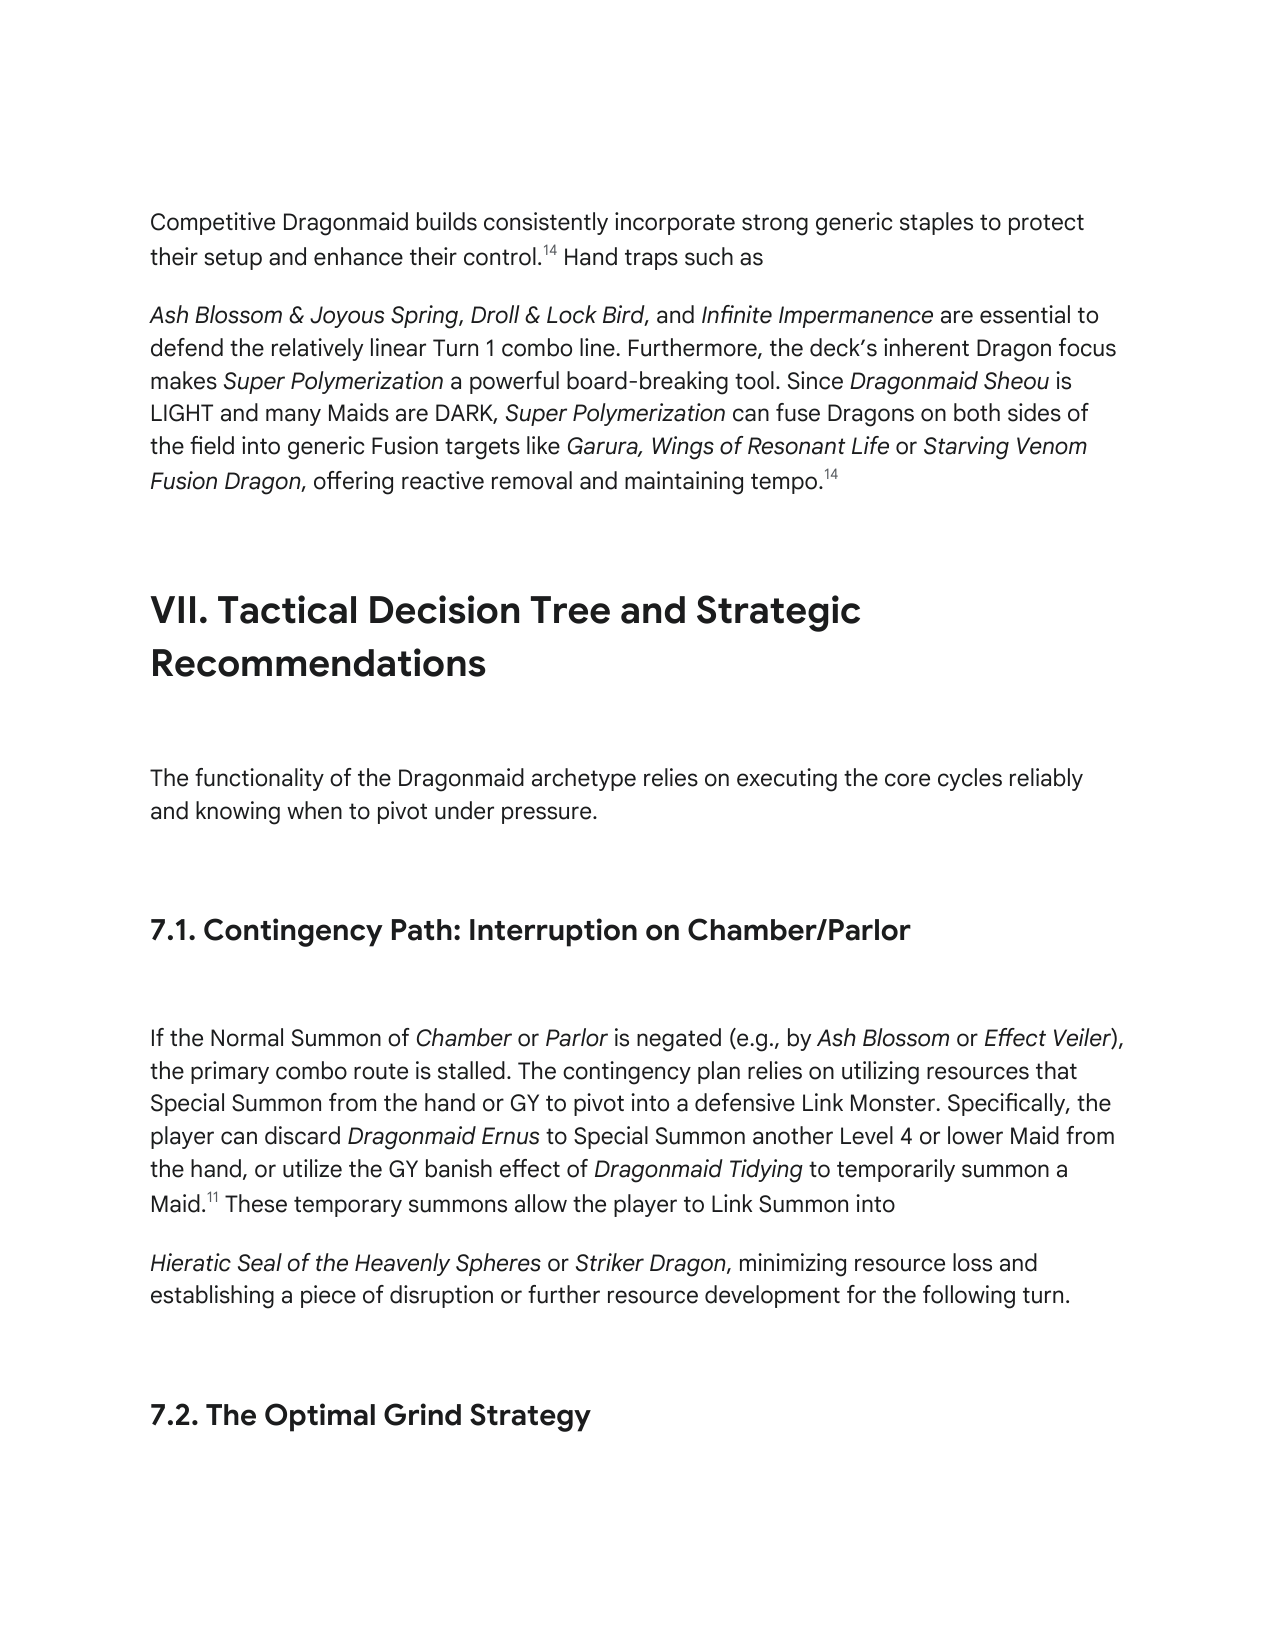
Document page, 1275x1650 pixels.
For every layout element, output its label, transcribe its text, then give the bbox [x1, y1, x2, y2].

text Ash Blossom & Joyous Spring, Droll & Lock Bird, and Infinite Impermanence are essential to defend the relatively linear Turn 1 combo line. Furthermore, the deck’s inherent Dragon focus makes Super Polymerization a powerful board-breaking tool. Since Dragonmaid Sheou is LIGHT and many Maids are DARK, Super Polymerization can fuse Dragons on both sides of the field into generic Fusion targets like Garura, Wings of Resonant Life or Starving Venom Fusion Dragon, offering reactive removal and maintaining tempo.14 [150, 302, 1125, 497]
subtitle 7.1. Contingency Path: Interruption on Chamber/Parlor [150, 912, 1125, 949]
subtitle VII. Tactical Decision Tree and Strategic Recommendations [150, 587, 1125, 687]
text Hieratic Seal of the Heavenly Spheres or Striker Dragon, minimizing resource loss and establishing a piece of disruption or further resource development for the following turn. [150, 1249, 1125, 1310]
subtitle 7.2. The Optimal Grind Strategy [150, 1397, 1125, 1434]
text If the Normal Summon of Chamber or Parlor is negated (e.g., by Ash Blossom or Effect Veiler), the primary combo route is stalled. The contingency plan relies on utilizing resources that Special Summon from the hand or GY to pivot into a defensive Link Monster. Specifically, the player can discard Dragonmaid Ernus to Special Summon another Level 4 or lower Maid from the hand, or utilize the GY banish effect of Dragonmaid Tidying to temporarily summon a Maid.11 These temporary summons allow the player to Link Summon into [150, 1024, 1125, 1219]
text Competitive Dragonmaid builds consistently incorporate strong generic staples to protect their setup and enhance their control.14 Hand traps such as [150, 208, 1125, 272]
text The functionality of the Dragonmaid archetype relies on executing the core cycles reliably and knowing when to pivot under pressure. [150, 764, 1125, 826]
